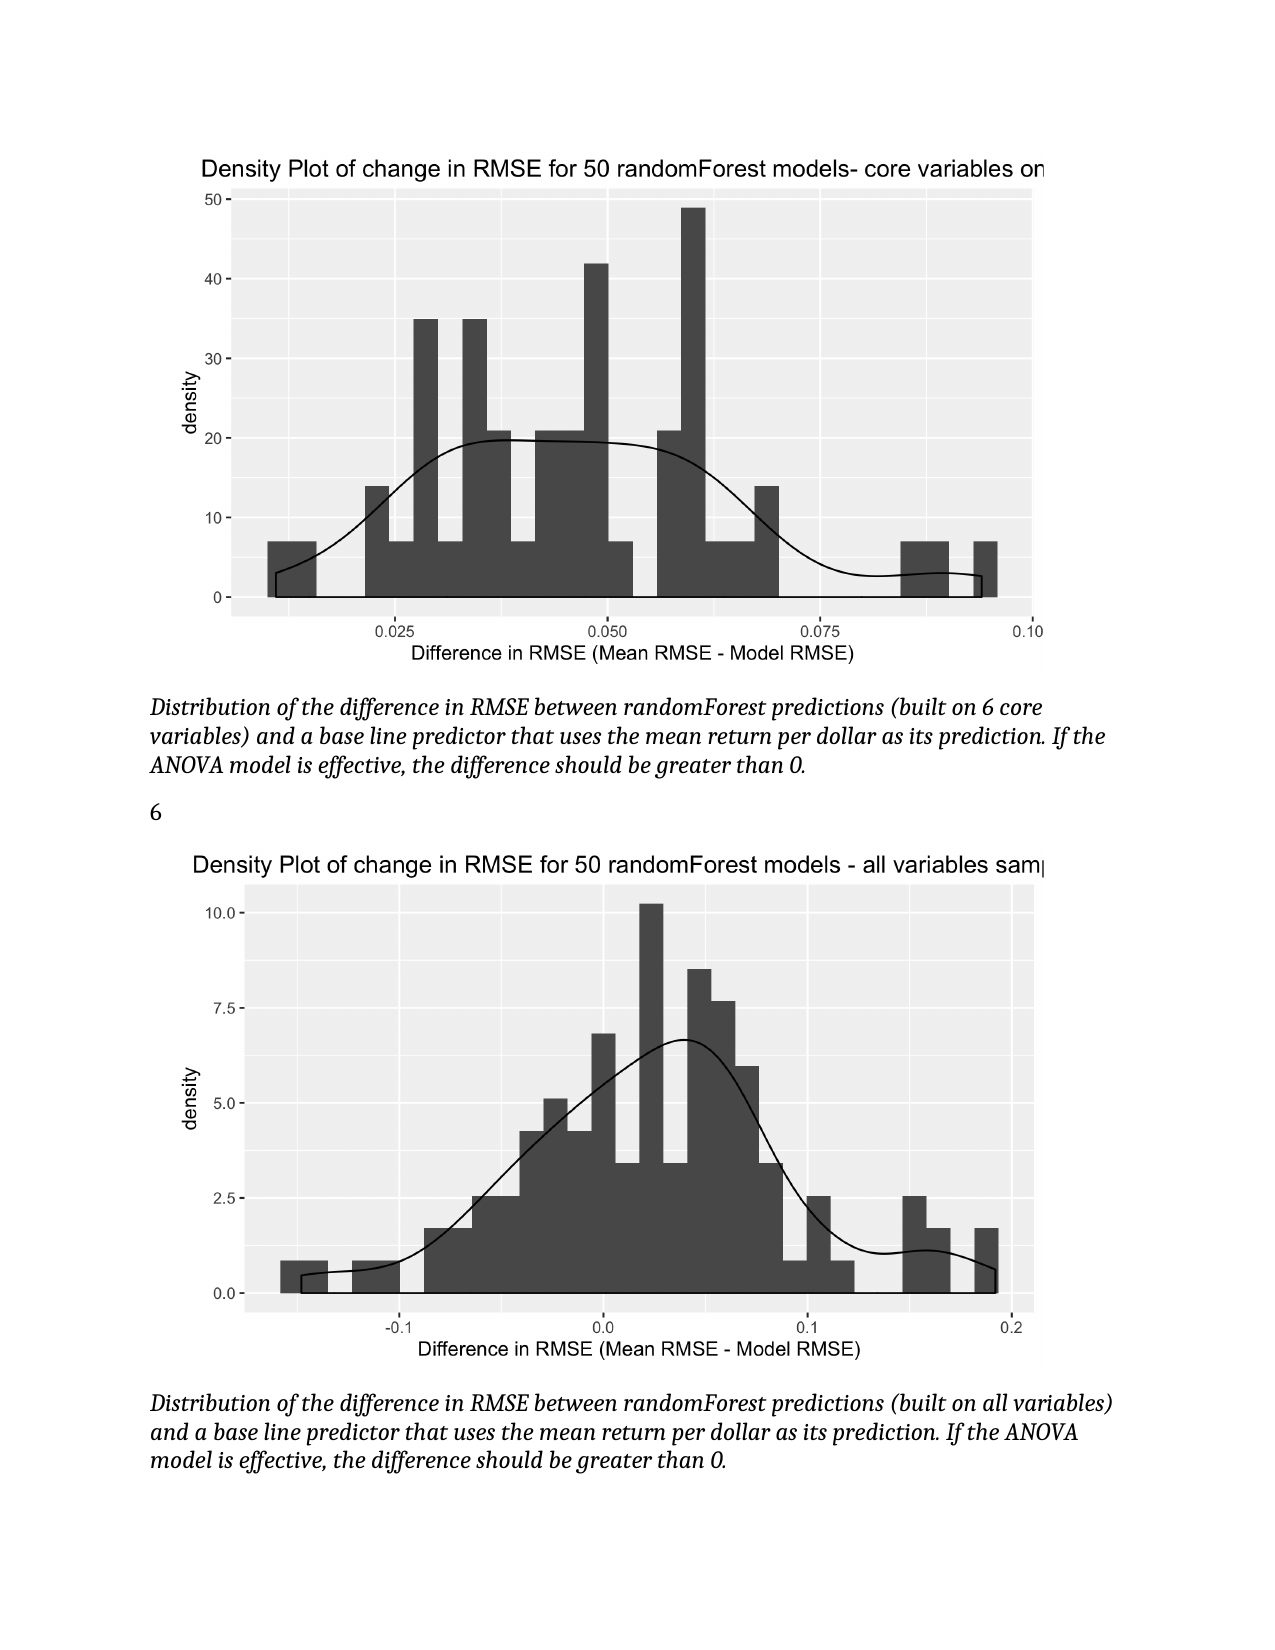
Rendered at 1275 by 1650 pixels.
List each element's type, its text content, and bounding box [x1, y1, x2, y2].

picture [168, 845, 1044, 1369]
text 6 [150, 798, 1125, 827]
text Distribution of the difference in RMSE between randomForest predictions (built on all variables) and a base line predictor that uses the mean return per dollar as its prediction. If the ANOVA model is effective, the difference should be greater than 0. [150, 1389, 1125, 1475]
text Distribution of the difference in RMSE between randomForest predictions (built on 6 core variables) and a base line predictor that uses the mean return per dollar as its prediction. If the ANOVA model is effective, the difference should be greater than 0. [150, 693, 1125, 779]
picture [168, 150, 1044, 673]
